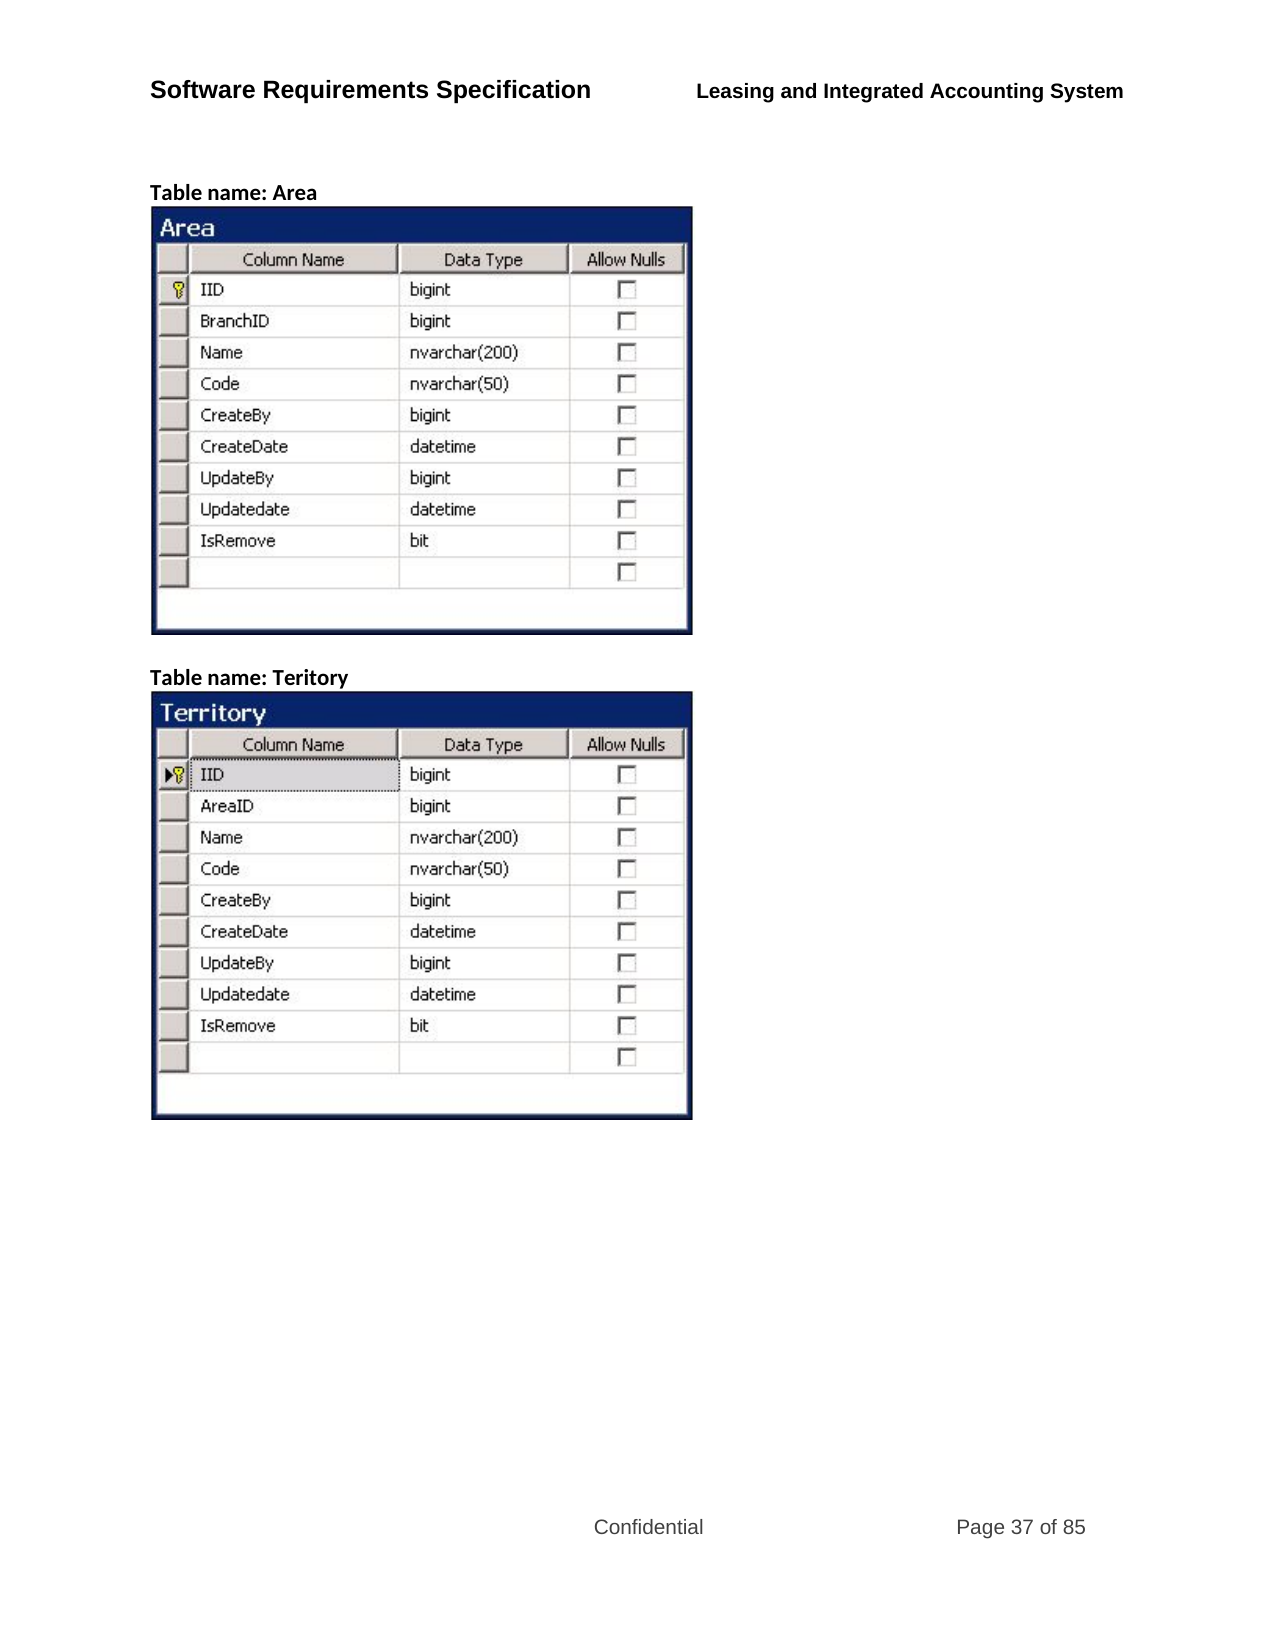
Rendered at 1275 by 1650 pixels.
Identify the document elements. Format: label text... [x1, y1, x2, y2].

text Table name: Teritory [150, 663, 1125, 691]
picture [150, 206, 696, 635]
text Table name: Area [150, 178, 1125, 206]
picture [150, 690, 696, 1120]
